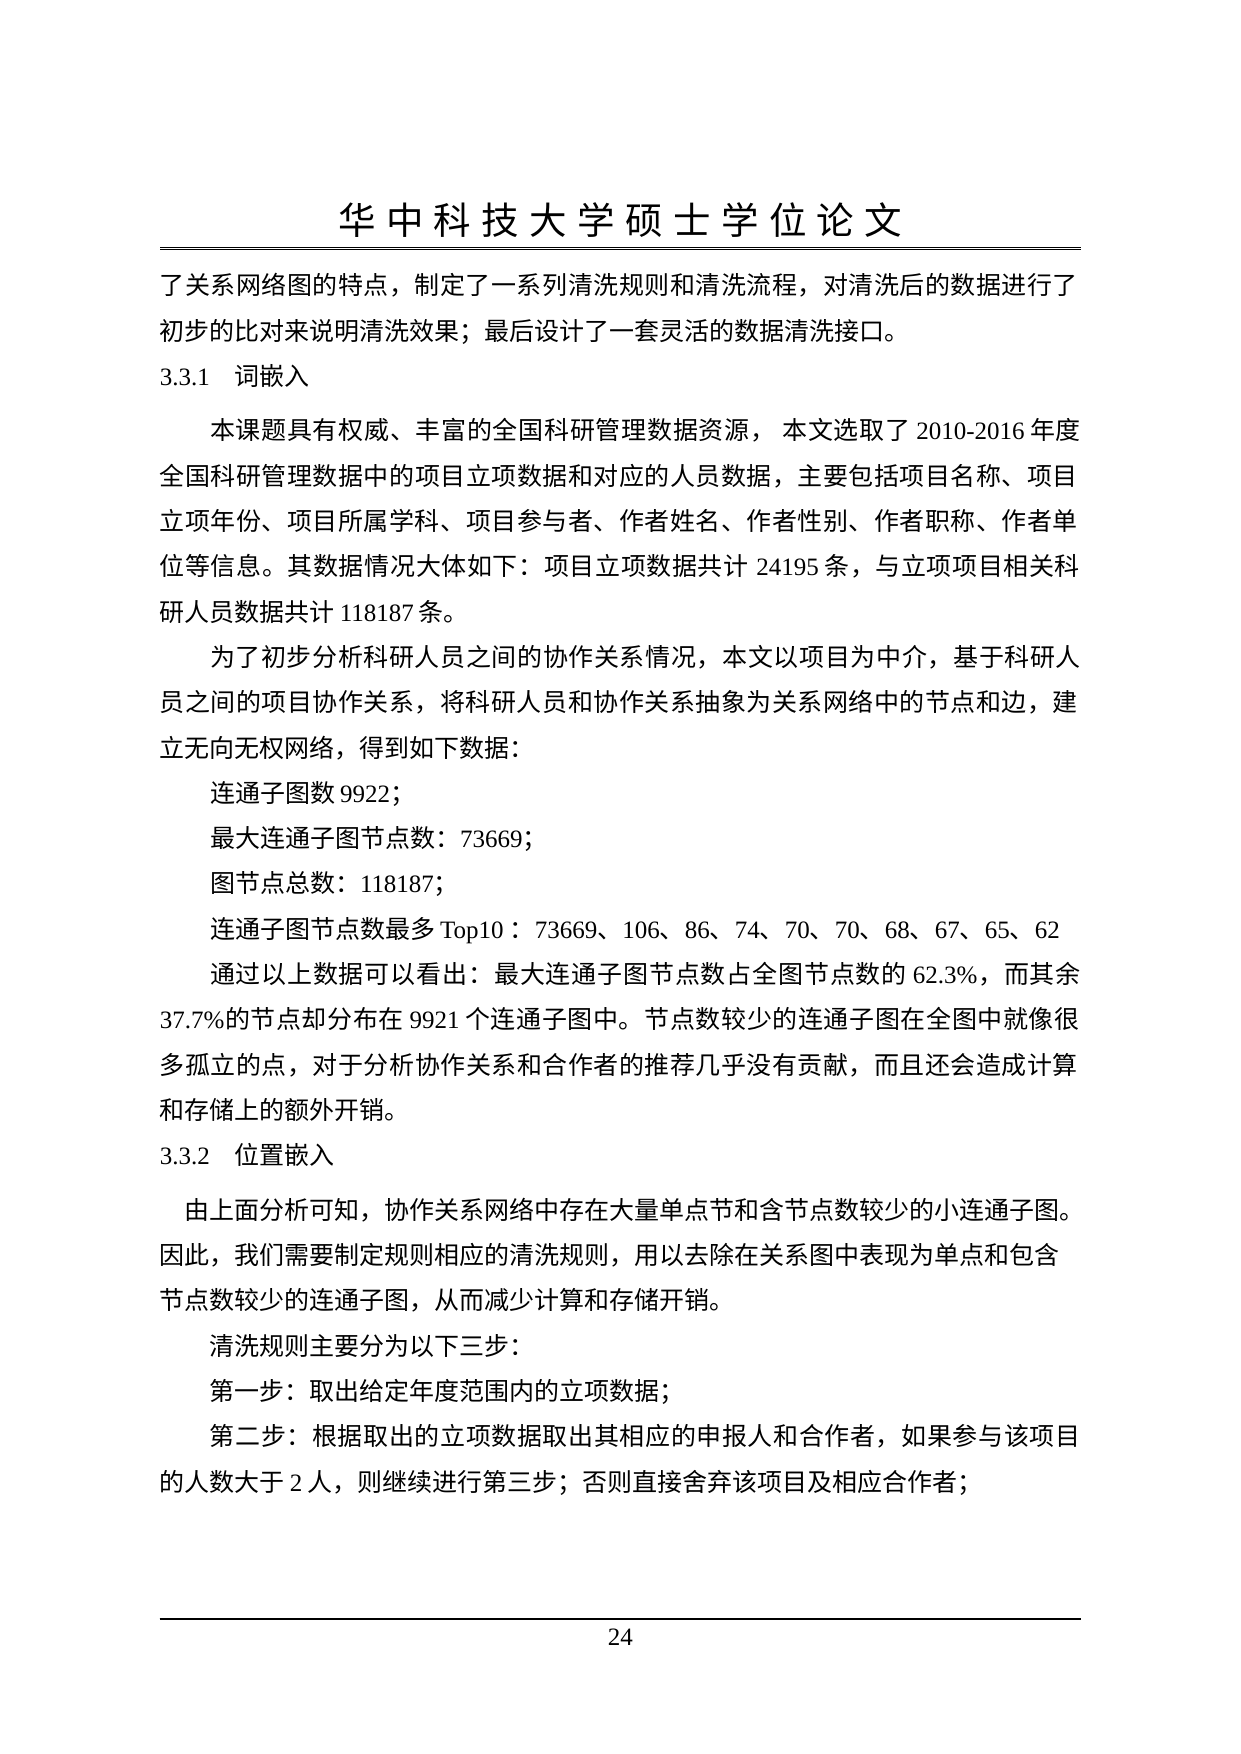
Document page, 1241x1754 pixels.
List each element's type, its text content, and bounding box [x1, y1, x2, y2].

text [159, 266, 1081, 347]
text 连通子图数9922； [159, 773, 1081, 809]
subtitle 词嵌入 [159, 356, 1081, 393]
text 第一步：取出给定年度范围内的立项数据； [159, 1371, 1081, 1408]
text 通过以上数据可以看出：最大连通子图节点数占全图节点数的62.3%，而其余37.7%的节点却分布在9921个连通子图中。节点数较少的连通子图在全图中就像很多孤立的点，对于分析协作关系和合作者的推荐几乎没有贡献，而且还会造成计算和存储上的额外开销。 [159, 954, 1081, 1127]
text 由上面分析可知，协作关系网络中存在大量单点节和含节点数较少的小连通子图。因此，我们需要制定规则相应的清洗规则，用以去除在关系图中表现为单点和包含节点数较少的连通子图，从而减少计算和存储开销。 [159, 1190, 1081, 1317]
text 为了初步分析科研人员之间的协作关系情况，本文以项目为中介，基于科研人员之间的项目协作关系，将科研人员和协作关系抽象为关系网络中的节点和边，建立无向无权网络，得到如下数据： [159, 637, 1081, 764]
text 连通子图节点数最多Top10 ：73669、106、86、74、70、70、68、67、65、62 [159, 909, 1081, 946]
text 最大连通子图节点数：73669； [159, 819, 1081, 855]
text 第二步：根据取出的立项数据取出其相应的申报人和合作者，如果参与该项目的人数大于2人，则继续进行第三步；否则直接舍弃该项目及相应合作者； [159, 1417, 1081, 1498]
text 图节点总数：118187； [159, 864, 1081, 900]
subtitle 位置嵌入 [159, 1136, 1081, 1172]
text 本课题具有权威、丰富的全国科研管理数据资源， 本文选取了2010-2016年度全国科研管理数据中的项目立项数据和对应的人员数据，主要包括项目名称、项目立项年份、项目所属学科、项目参与者、作者姓名、作者性别、作者职称、作者单位等信息。其数据情况大体如下：项目立项数据共计24195条，与立项项目相关科研人员数据共计118187条。 [159, 411, 1081, 628]
text 清洗规则主要分为以下三步： [159, 1326, 1081, 1362]
